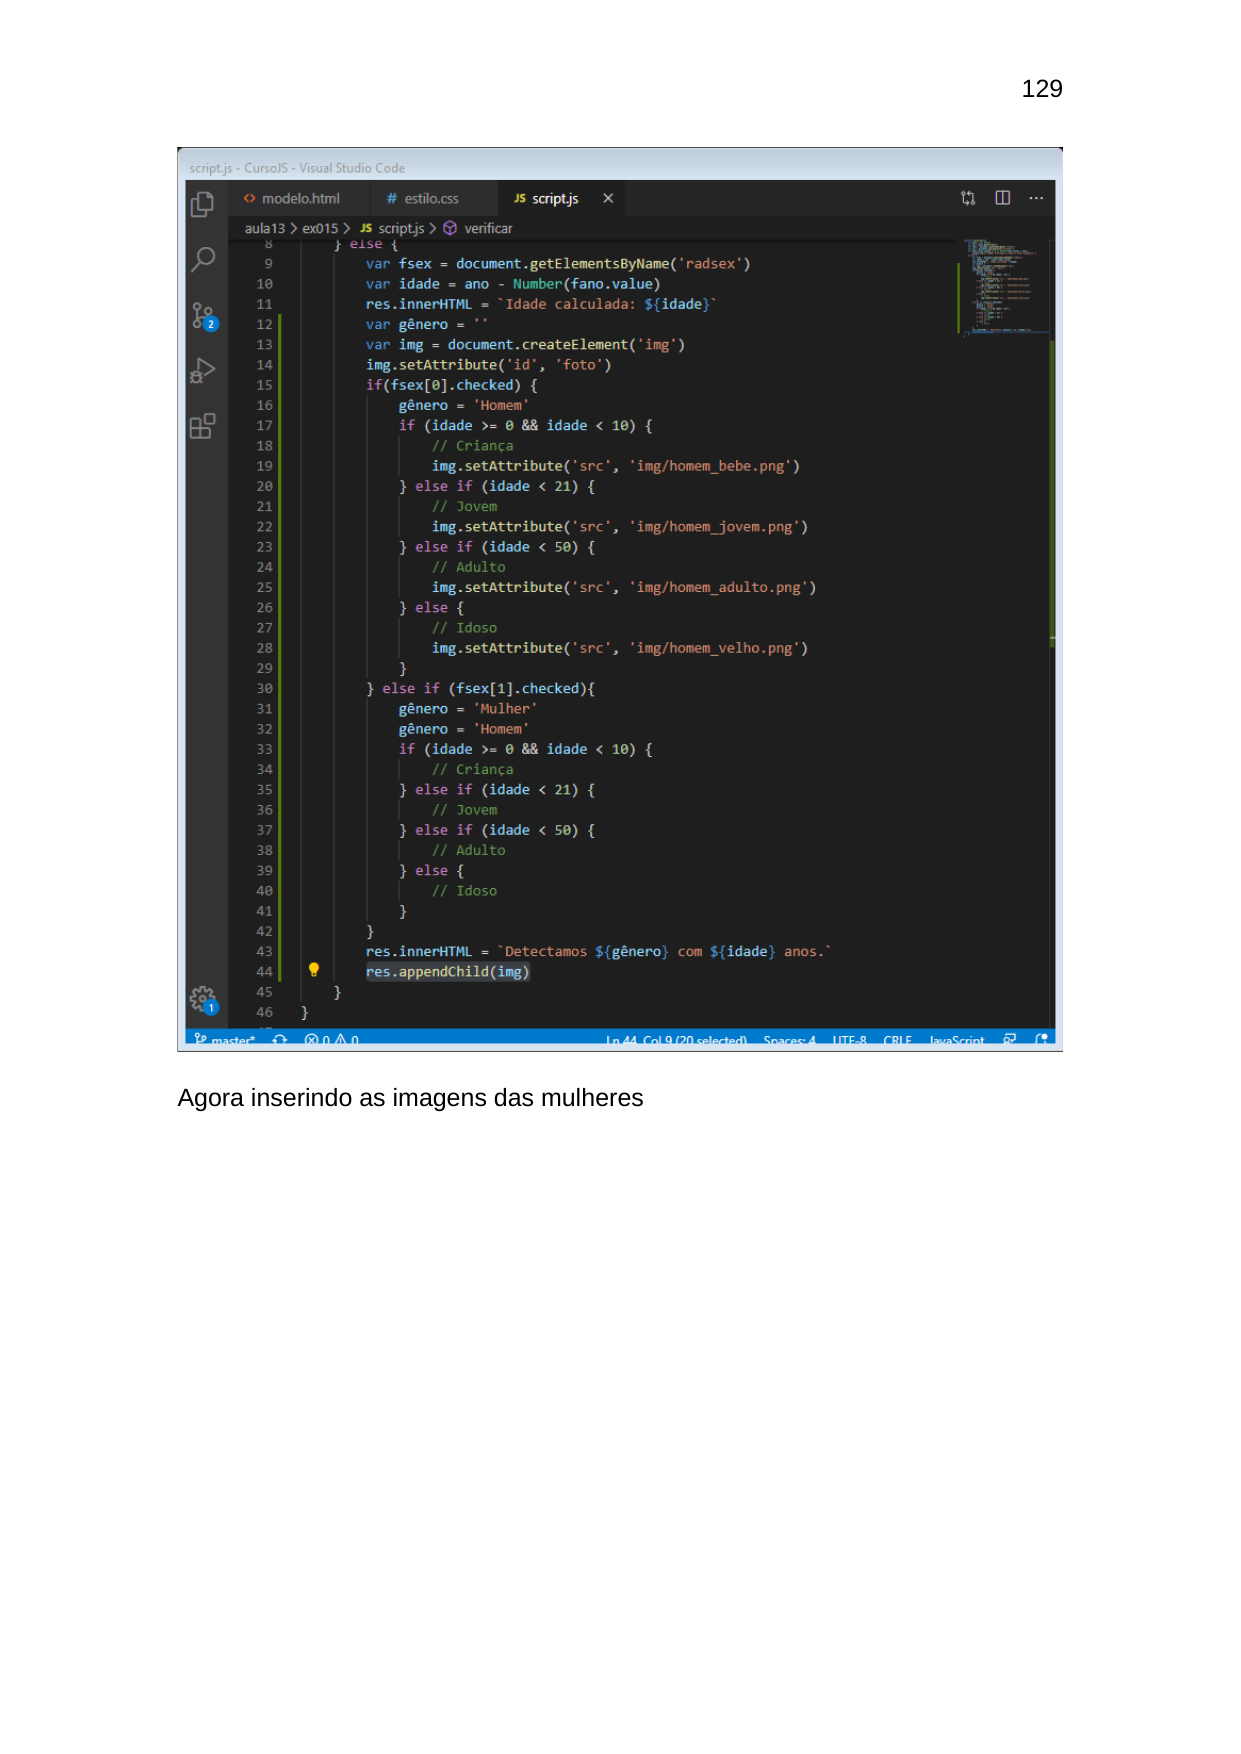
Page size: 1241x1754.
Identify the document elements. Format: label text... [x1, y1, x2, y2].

text Agora inserindo as imagens das mulheres [177, 1083, 1063, 1111]
